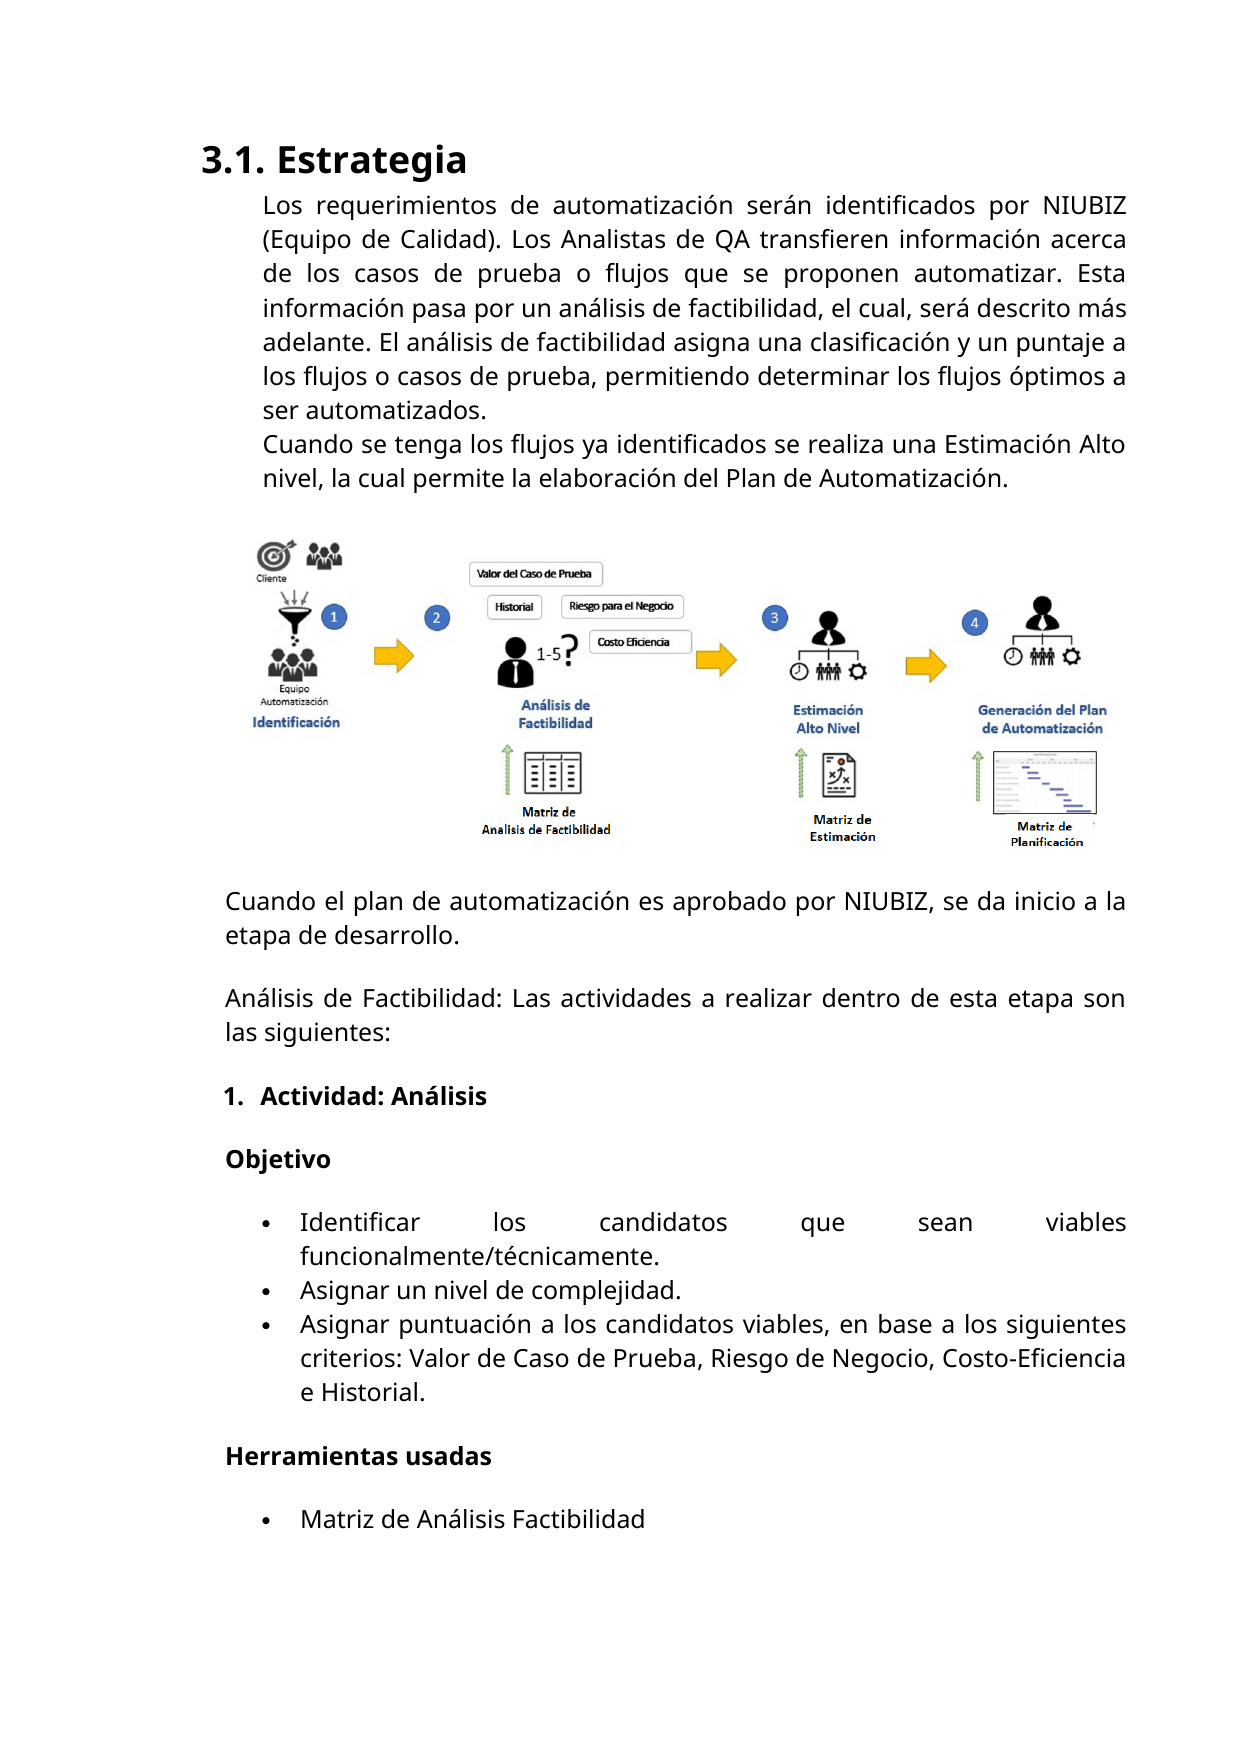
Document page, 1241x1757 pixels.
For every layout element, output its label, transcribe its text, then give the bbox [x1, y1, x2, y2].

list Cuando se tenga los flujos ya identificados se realiza una Estimación Alto nivel, la cual permite la elaboración del Plan de Automatización. [262, 426, 1128, 494]
list Asignar puntuación a los candidatos viables, en base a los siguientes criterios: Valor de Caso de Prueba, Riesgo de Negocio, Costo-Eficiencia e Historial. [262, 1307, 1128, 1409]
text Cuando el plan de automatización es aprobado por NIUBIZ, se da inicio a la etapa de desarrollo. [225, 883, 1128, 952]
list Los requerimientos de automatización serán identificados por NIUBIZ (Equipo de Calidad). Los Analistas de QA transfieren información acerca de los casos de prueba o flujos que se proponen automatizar. Esta información pasa por un análisis de factibilidad, el cual, será descrito más adelante. El análisis de factibilidad asigna una clasificación y un puntaje a los flujos o casos de prueba, permitiendo determinar los flujos óptimos a ser automatizados. [262, 188, 1128, 426]
text Herramientas usadas [225, 1438, 1128, 1472]
picture [230, 523, 1112, 855]
list Matriz de Análisis Factibilidad [262, 1501, 1128, 1535]
list Identificar los candidatos que sean viables funcionalmente/técnicamente. [262, 1204, 1128, 1273]
text Análisis de Factibilidad: Las actividades a realizar dentro de esta etapa son las siguientes: [225, 981, 1128, 1049]
text Objetivo [225, 1141, 1128, 1175]
list Actividad: Análisis [223, 1078, 1128, 1112]
list Estrategia [201, 133, 1128, 184]
list Asignar un nivel de complejidad. [262, 1273, 1128, 1307]
